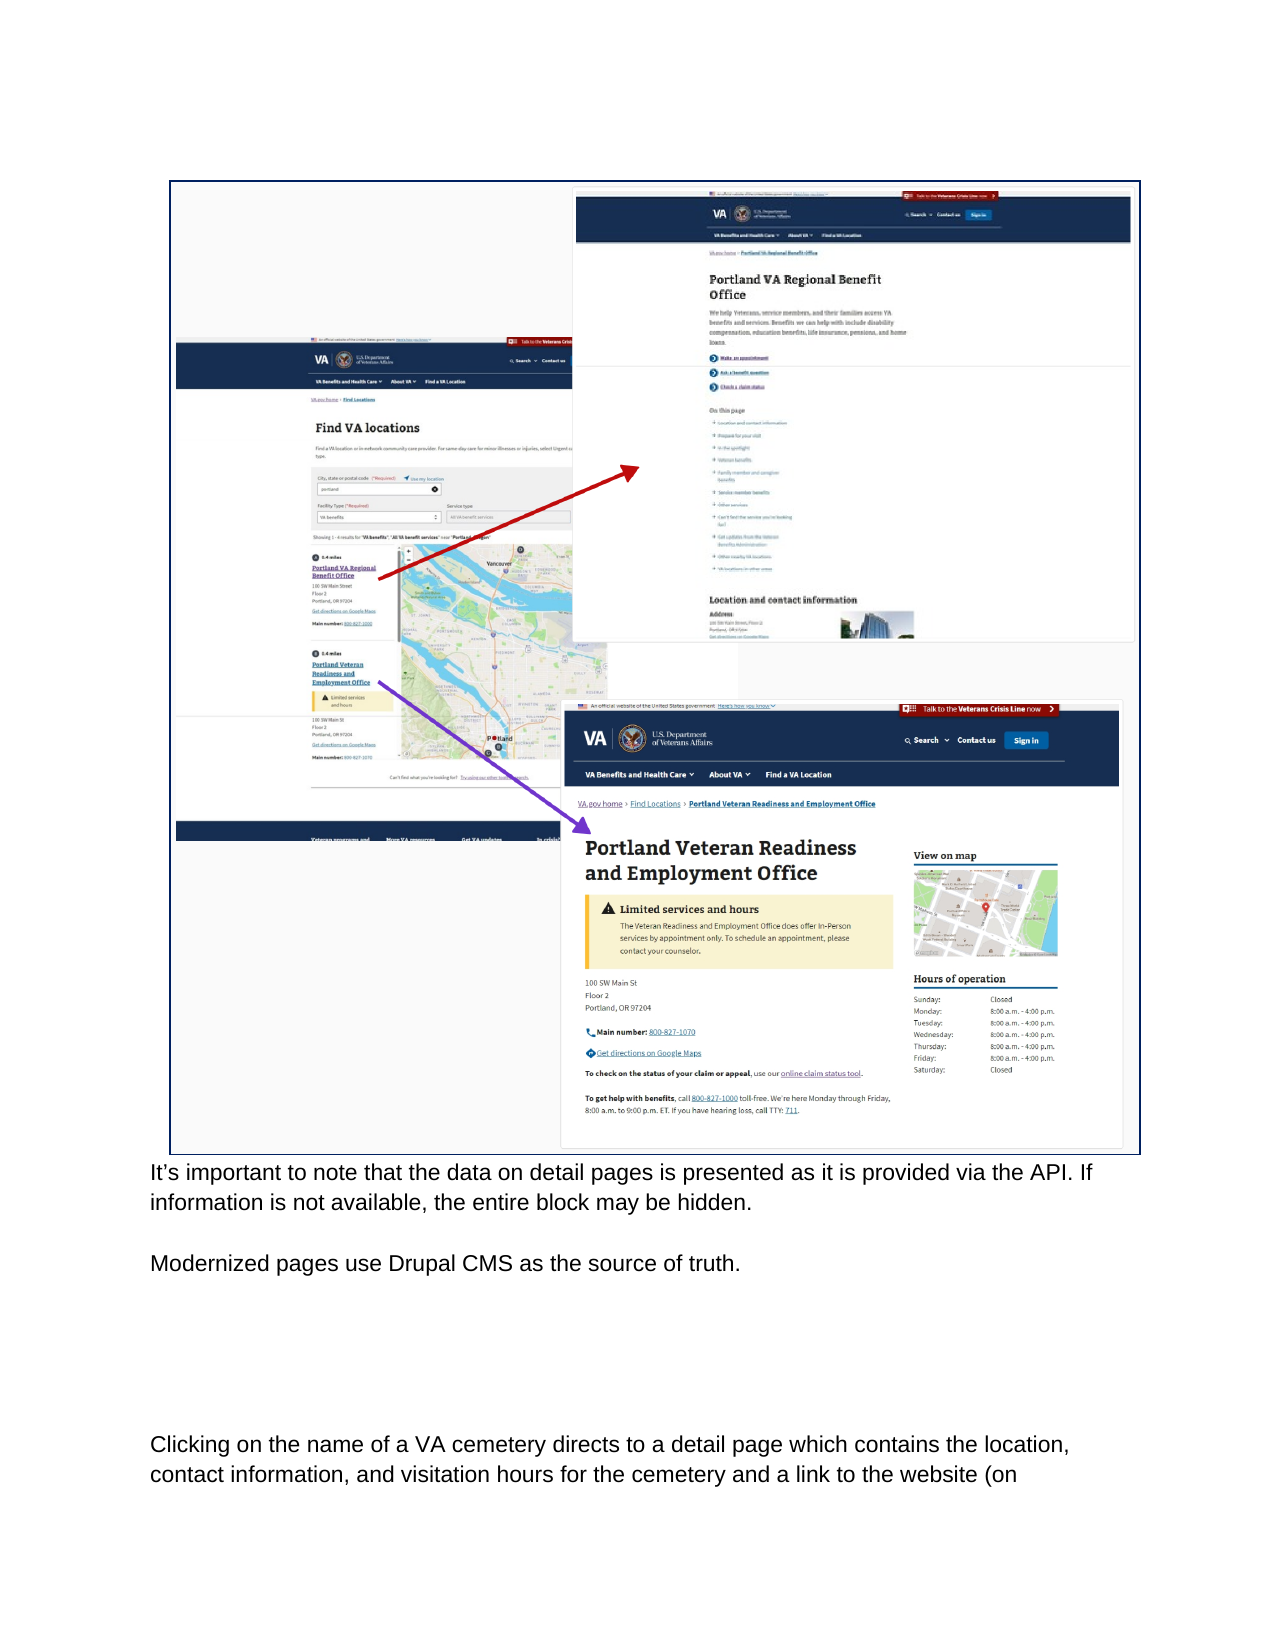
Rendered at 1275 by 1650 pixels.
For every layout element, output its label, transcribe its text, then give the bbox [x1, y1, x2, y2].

text It’s important to note that the data on detail pages is presented as it is provided via the API. If information is not available, the entire block may be hidden. [150, 1159, 1125, 1216]
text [150, 1431, 1125, 1487]
text Modernized pages use Drupal CMS as the source of truth. [150, 1250, 1125, 1276]
